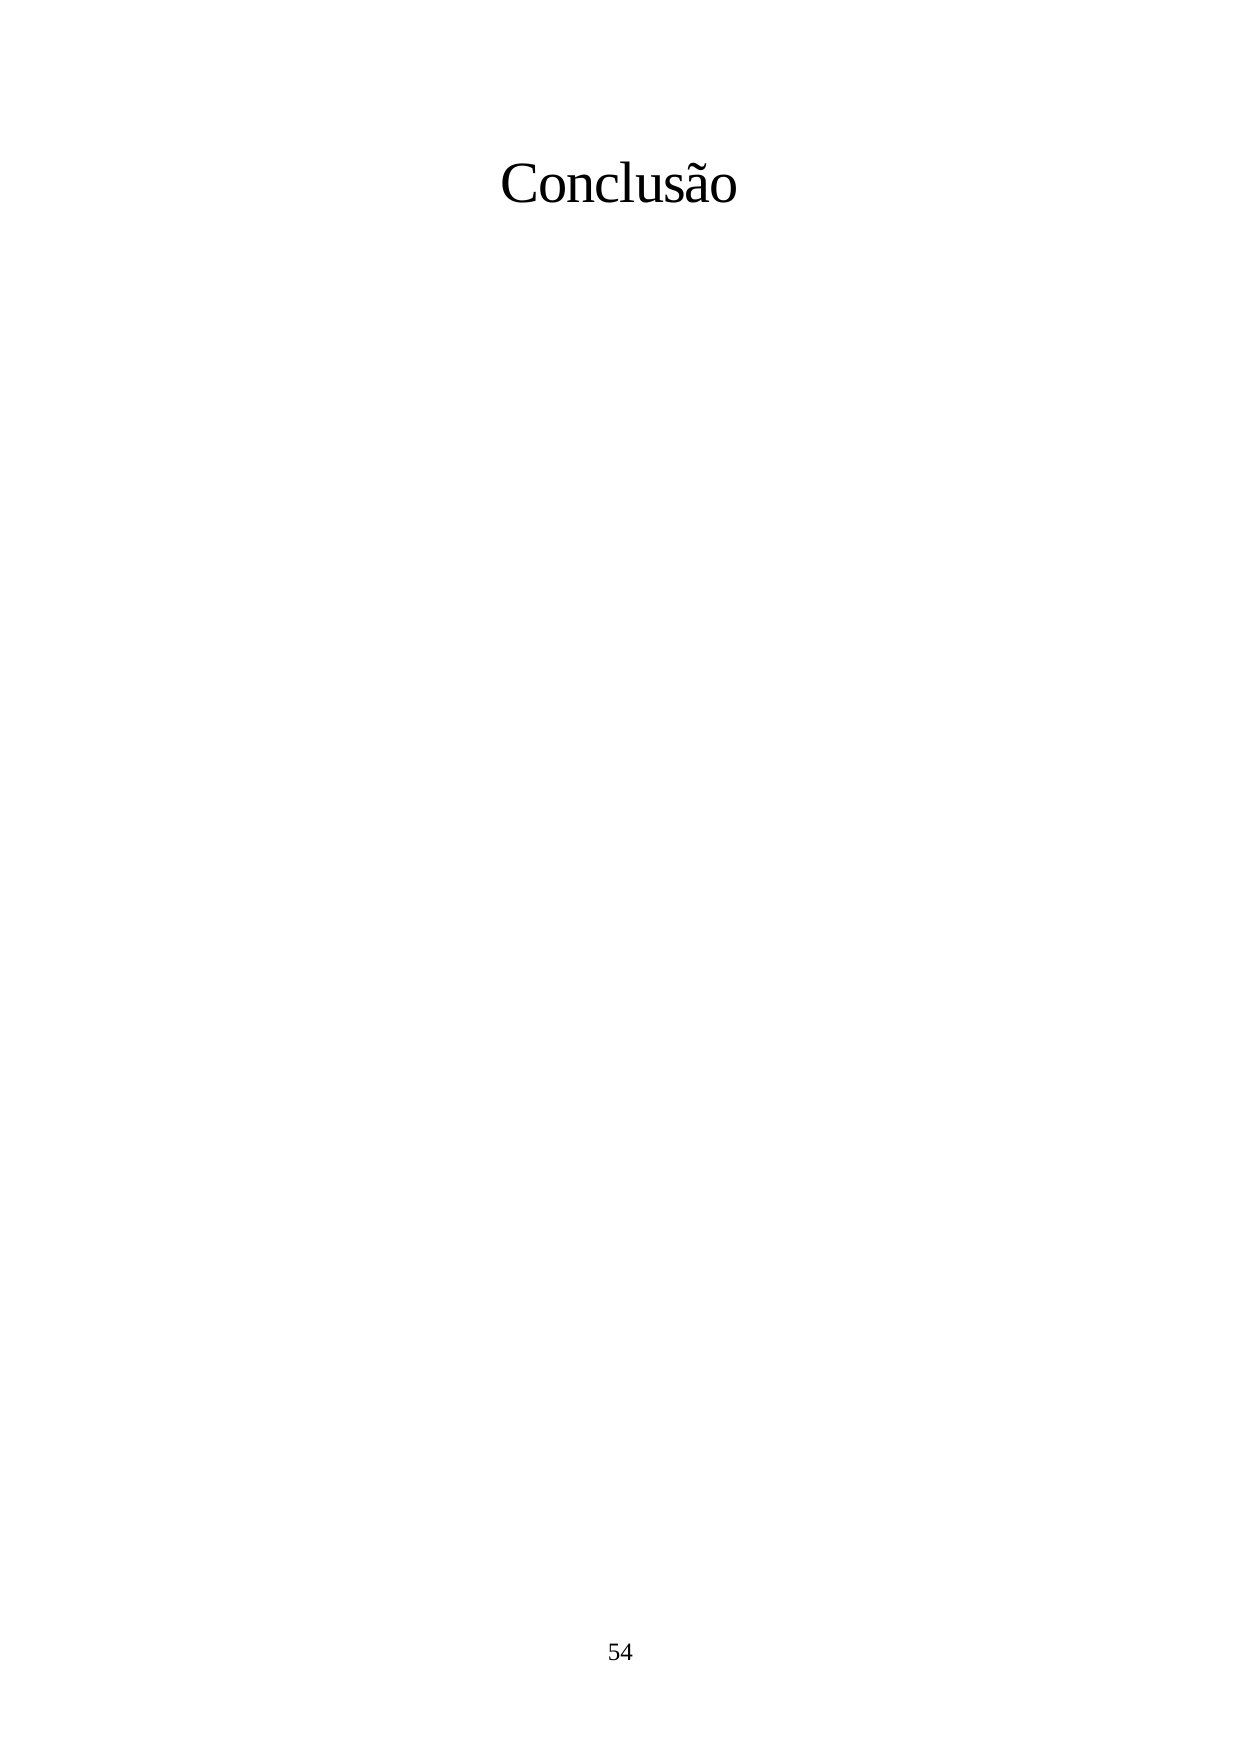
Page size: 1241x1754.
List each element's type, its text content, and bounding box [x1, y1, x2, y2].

title Conclusão [177, 148, 1063, 215]
